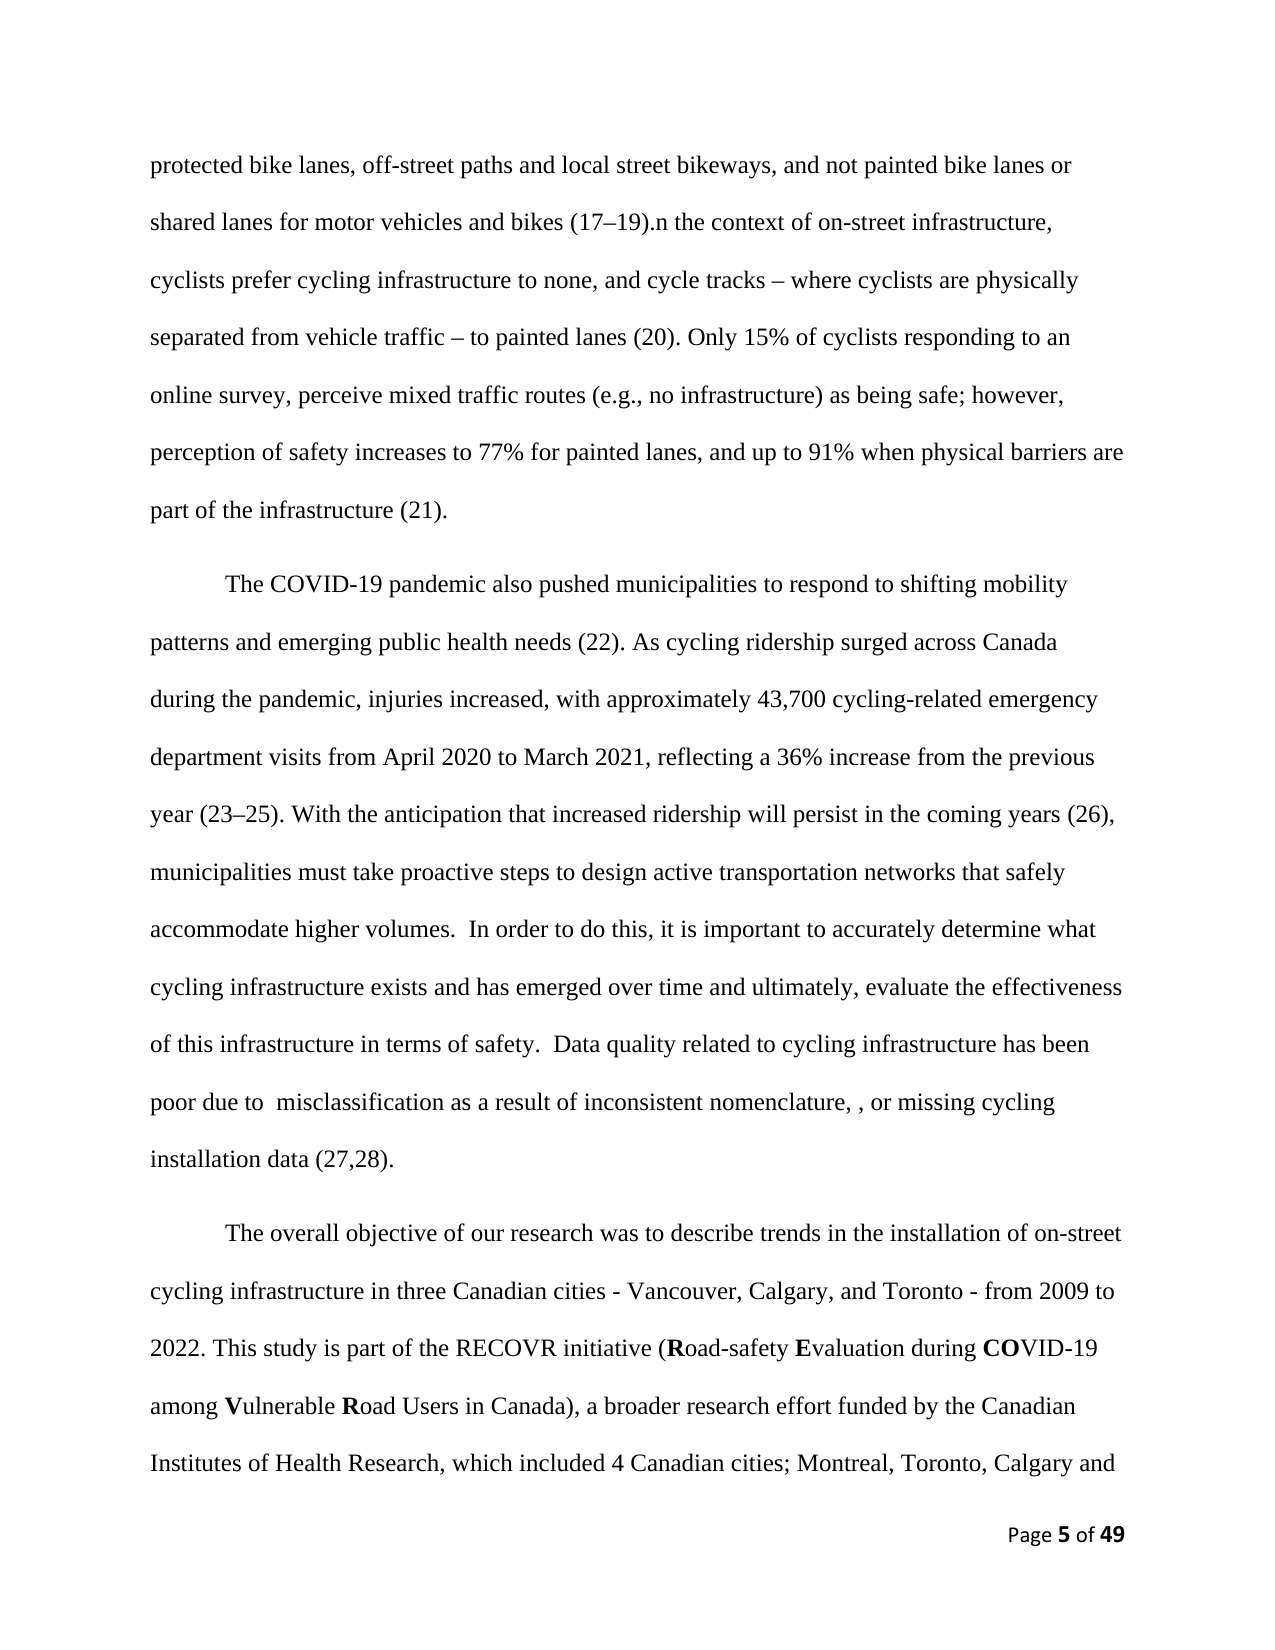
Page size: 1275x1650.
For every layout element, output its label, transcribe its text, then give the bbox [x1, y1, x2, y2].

text The COVID-19 pandemic also pushed municipalities to respond to shifting mobility patterns and emerging public health needs (22). As cycling ridership surged across Canada during the pandemic, injuries increased, with approximately 43,700 cycling-related emergency department visits from April 2020 to March 2021, reflecting a 36% increase from the previous year (23–25). With the anticipation that increased ridership will persist in the coming years (26), municipalities must take proactive steps to design active transportation networks that safely accommodate higher volumes. In order to do this, it is important to accurately determine what cycling infrastructure exists and has emerged over time and ultimately, evaluate the effectiveness of this infrastructure in terms of safety. Data quality related to cycling infrastructure has been poor due to misclassification as a result of inconsistent nomenclature, , or missing cycling installation data (27,28). [150, 569, 1125, 1173]
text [150, 1218, 1125, 1477]
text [150, 150, 1125, 524]
